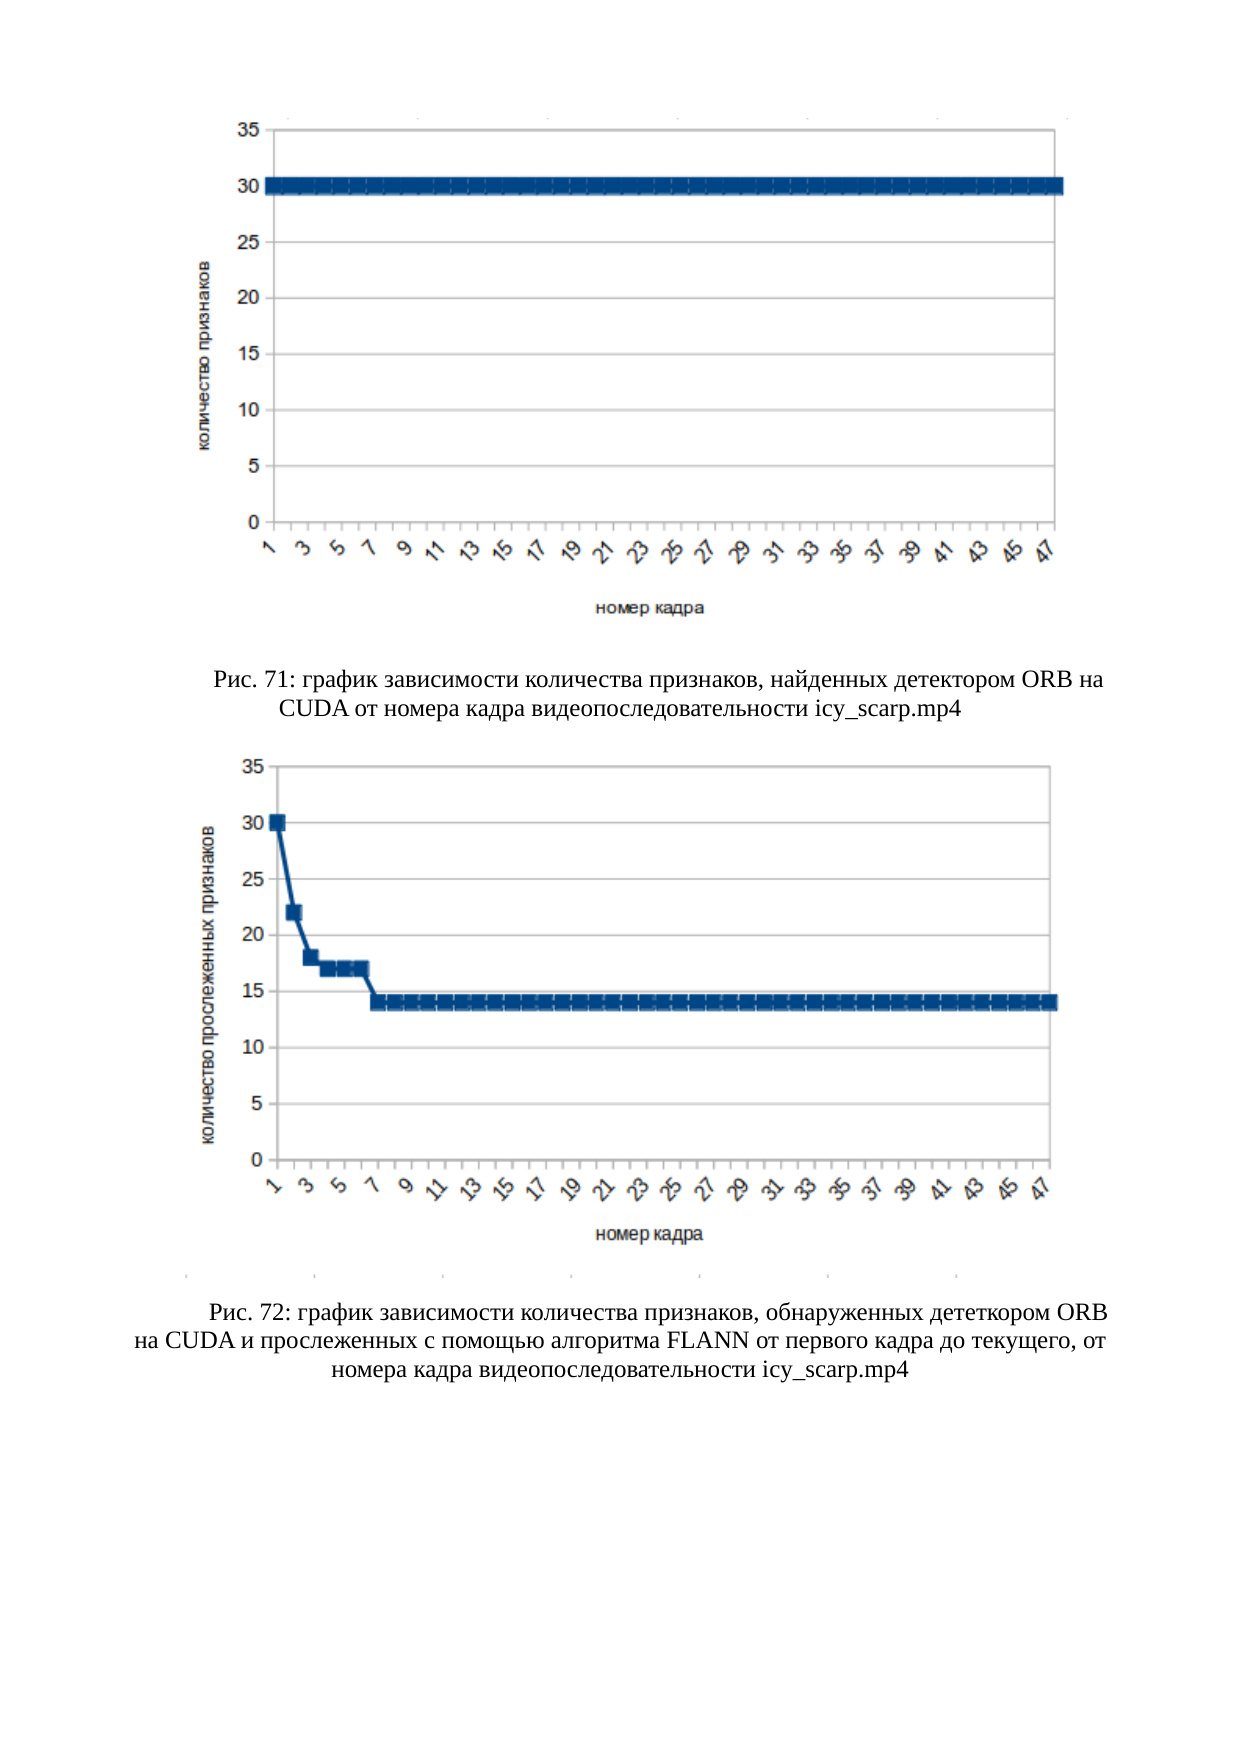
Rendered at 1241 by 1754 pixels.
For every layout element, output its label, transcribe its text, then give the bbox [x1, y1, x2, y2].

text Рис. 72: график зависимости количества признаков, обнаруженных дететкором ORB на CUDA и прослеженных с помощью алгоритма FLANN от первого кадра до текущего, от номера кадра видеопоследовательности icy_scarp.mp4 [118, 1297, 1122, 1383]
picture [167, 118, 1073, 645]
picture [171, 750, 1070, 1278]
text Рис. 71: график зависимости количества признаков, найденных детектором ORB на CUDA от номера кадра видеопоследовательности icy_scarp.mp4 [118, 664, 1122, 722]
